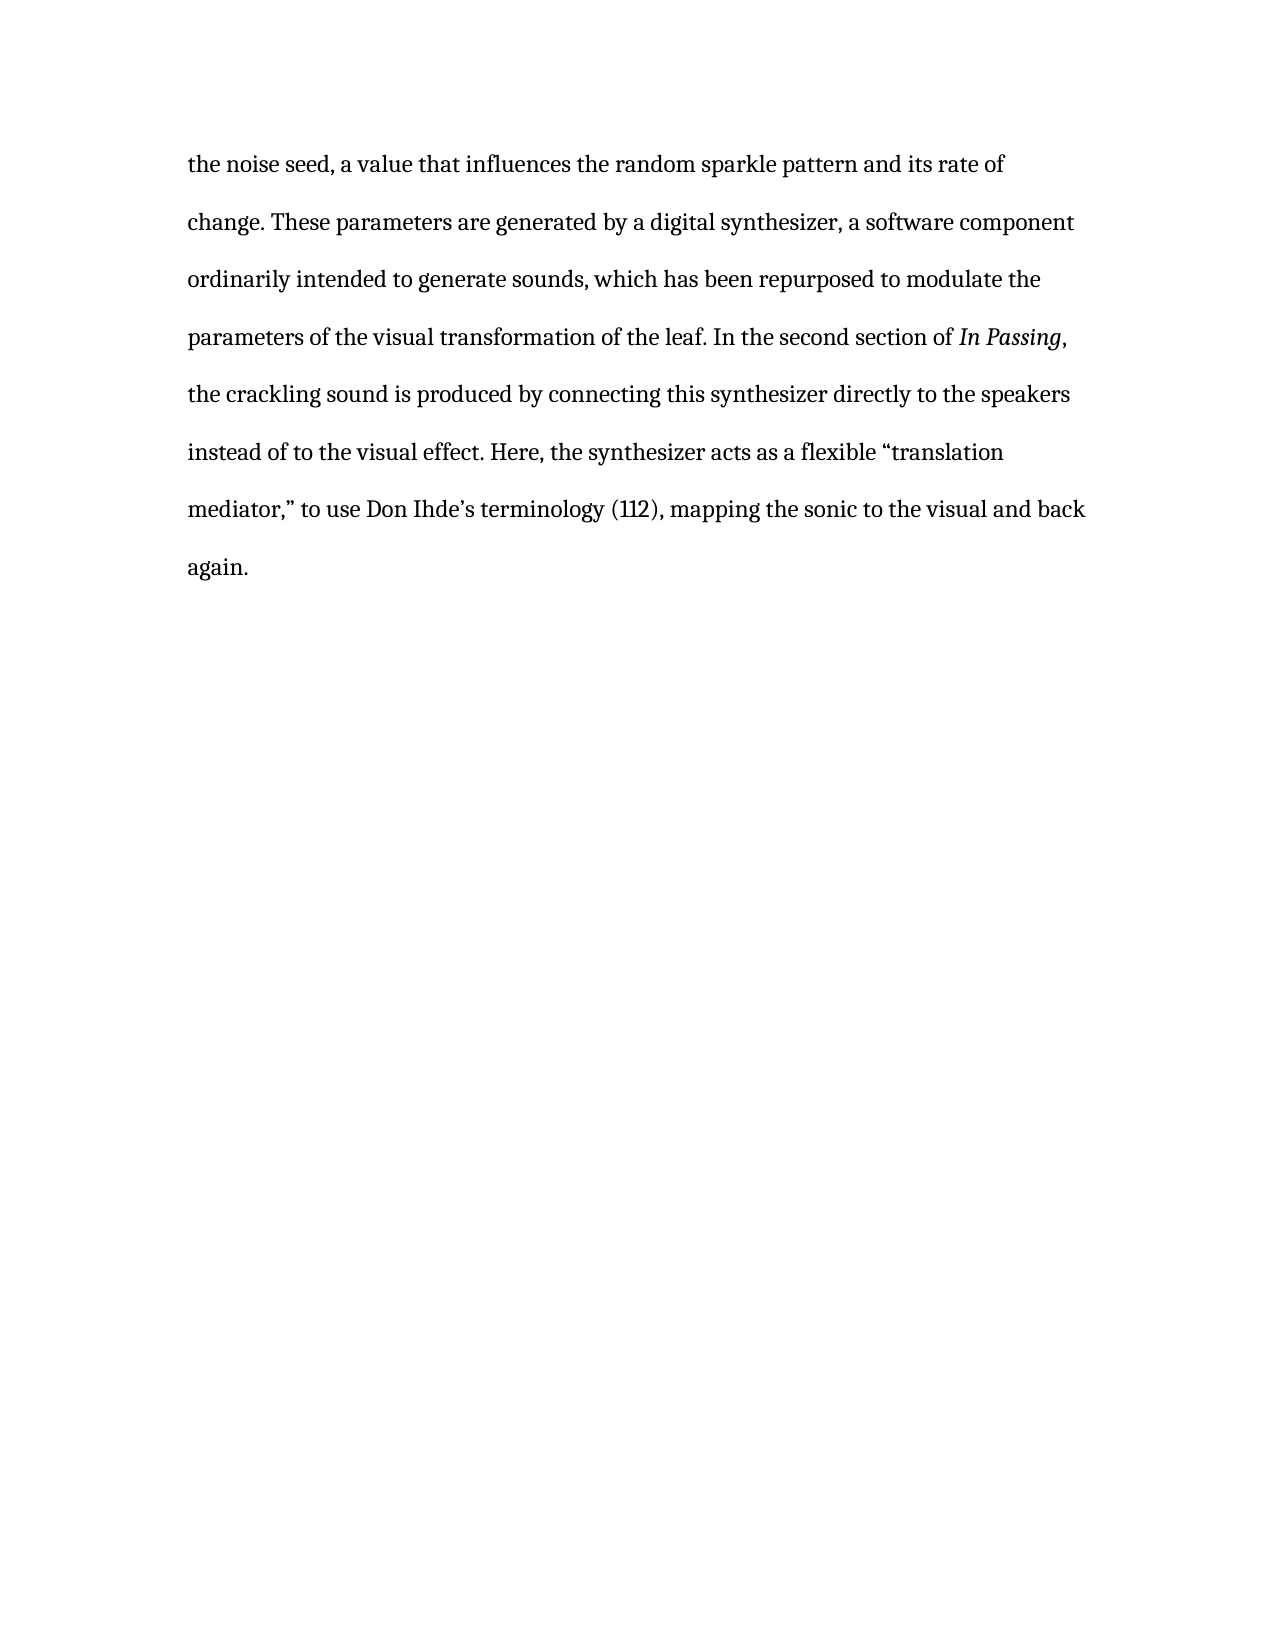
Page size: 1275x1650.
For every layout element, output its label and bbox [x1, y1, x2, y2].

text [187, 150, 1087, 581]
